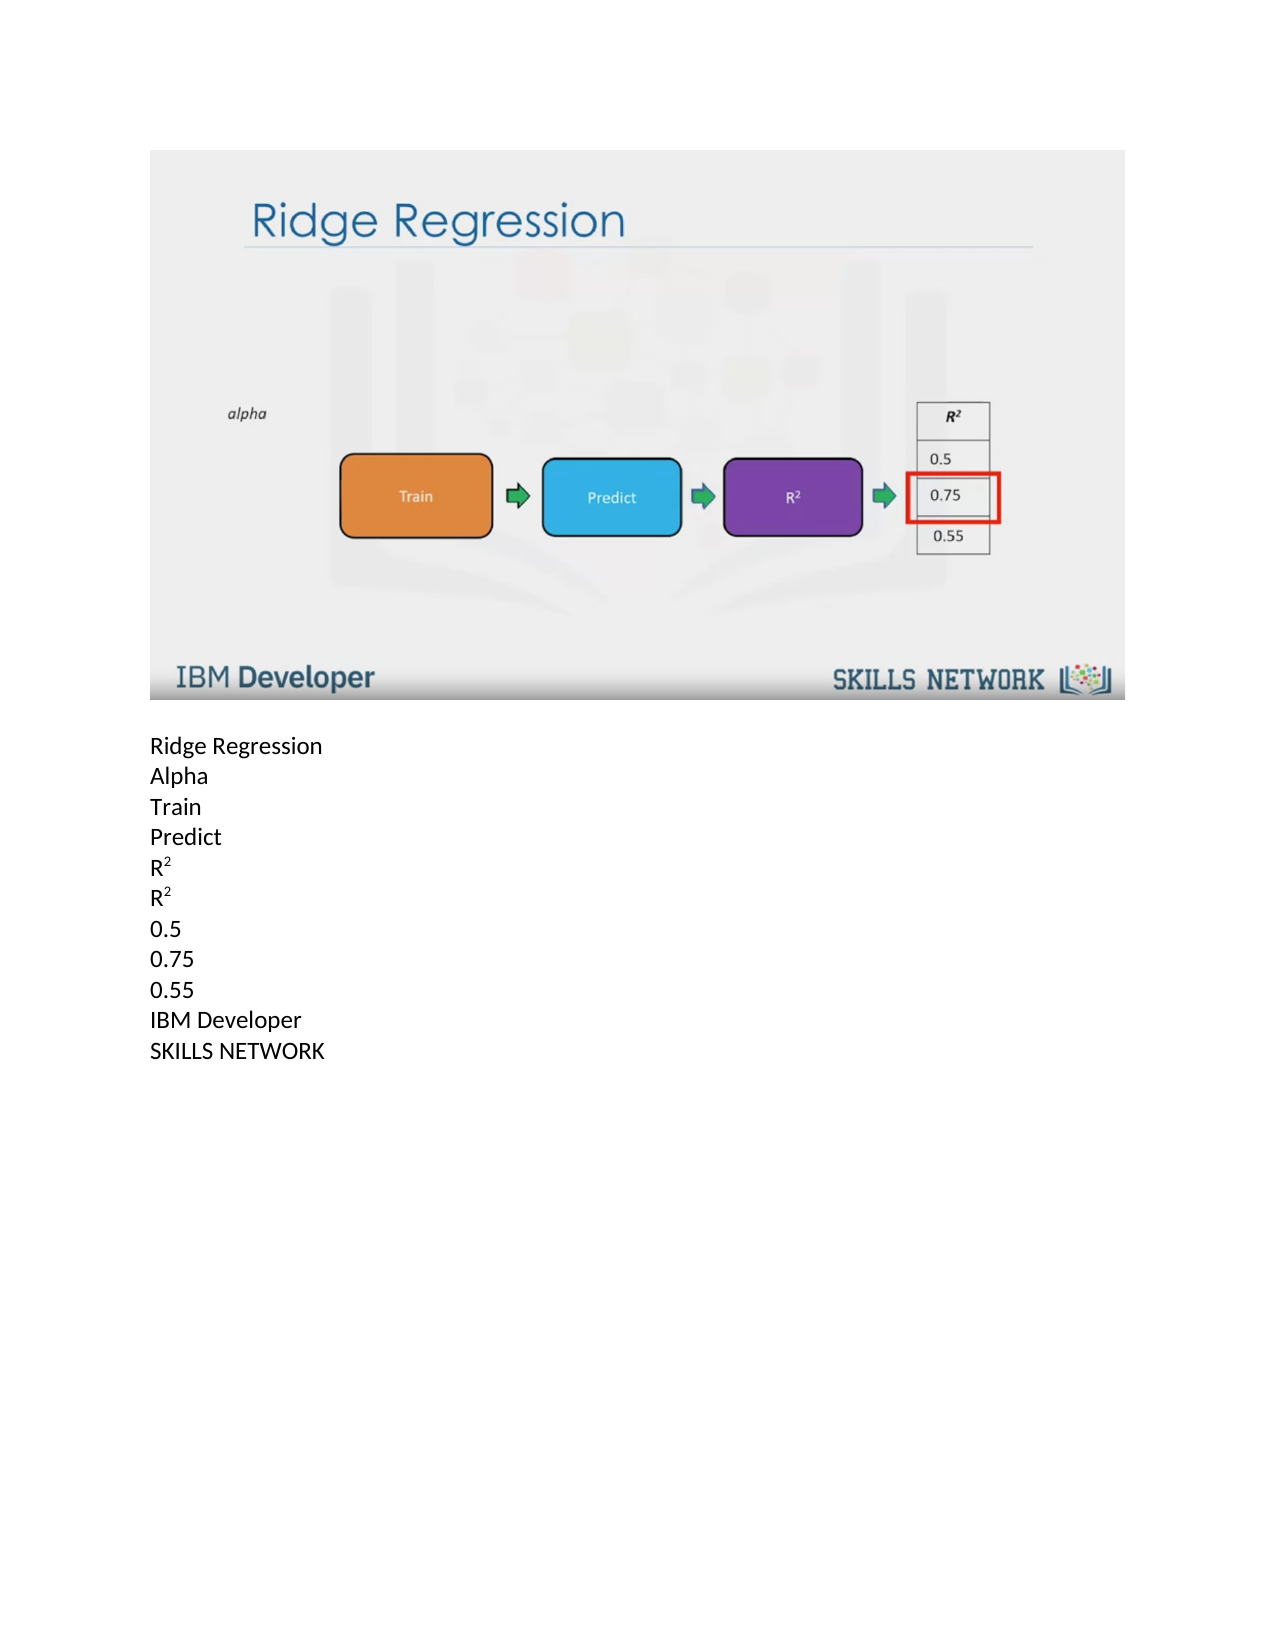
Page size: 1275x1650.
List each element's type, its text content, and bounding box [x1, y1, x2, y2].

text Predict [150, 821, 1125, 852]
text 0.55 [150, 974, 1125, 1004]
text R2 [150, 852, 1125, 882]
text Train [150, 791, 1125, 821]
text IBM Developer [150, 1004, 1125, 1035]
text R2 [150, 882, 1125, 913]
text Alpha [150, 760, 1125, 791]
text 0.75 [150, 943, 1125, 974]
text Ridge Regression [150, 730, 1125, 760]
picture [150, 150, 1125, 700]
text 0.5 [150, 913, 1125, 943]
text SKILLS NETWORK [150, 1035, 1125, 1066]
